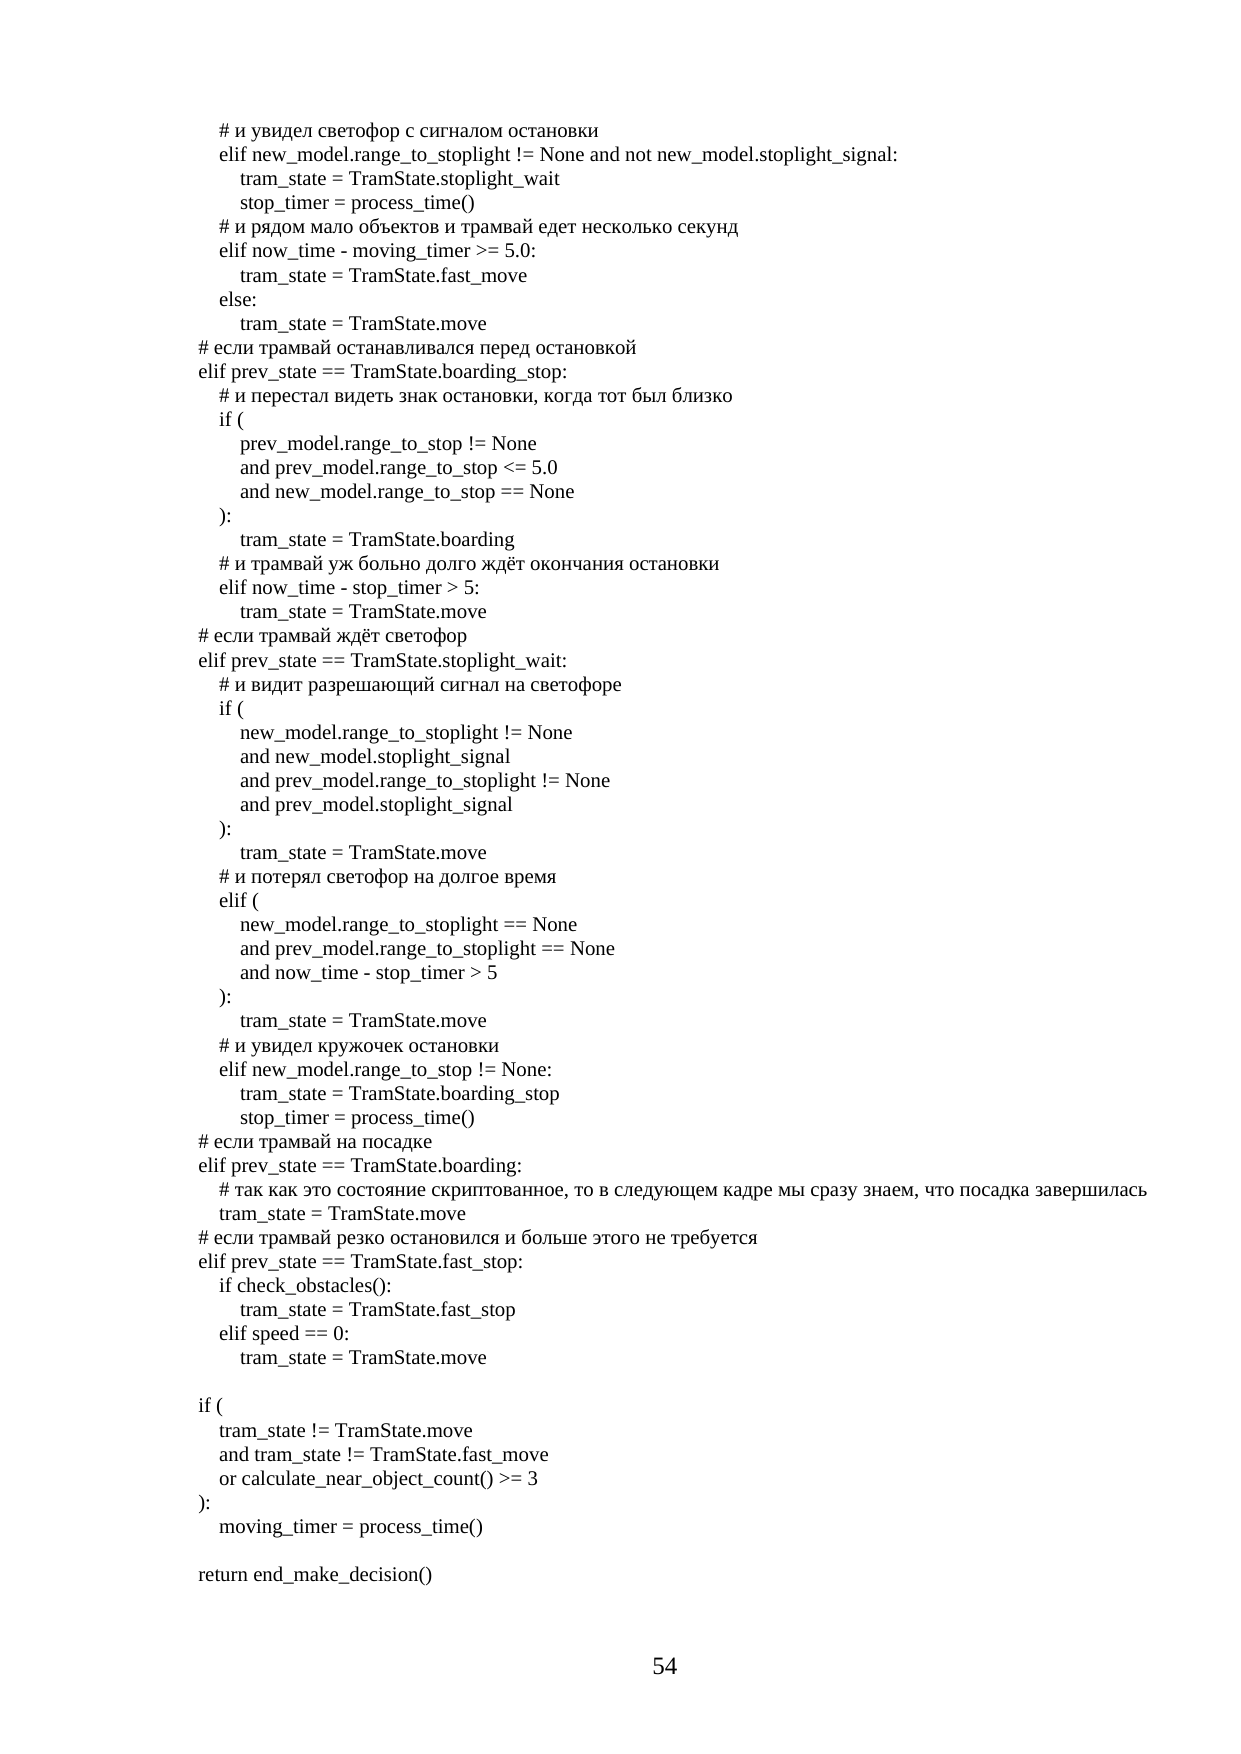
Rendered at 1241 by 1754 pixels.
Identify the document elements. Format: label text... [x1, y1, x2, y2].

text tram_state = TramState.boarding_stop [177, 1081, 1152, 1105]
text or calculate_near_object_count() >= 3 [177, 1466, 1152, 1490]
text # если трамвай резко остановился и больше этого не требуется [177, 1225, 1152, 1249]
text elif prev_state == TramState.boarding_stop: [177, 359, 1152, 383]
text ): [177, 816, 1152, 840]
text elif speed == 0: [177, 1321, 1152, 1345]
text elif prev_state == TramState.fast_stop: [177, 1249, 1152, 1273]
text tram_state = TramState.fast_move [177, 262, 1152, 287]
text if ( [177, 696, 1152, 720]
text # и увидел кружочек остановки [177, 1032, 1152, 1057]
text if check_obstacles(): [177, 1273, 1152, 1297]
text and prev_model.stoplight_signal [177, 792, 1152, 816]
text tram_state = TramState.move [177, 1345, 1152, 1369]
text new_model.range_to_stoplight == None [177, 912, 1152, 936]
text # так как это состояние скриптованное, то в следующем кадре мы сразу знаем, что посадка завершилась [177, 1177, 1152, 1201]
text # и трамвай уж больно долго ждёт окончания остановки [177, 551, 1152, 575]
text stop_timer = process_time() [177, 190, 1152, 214]
text elif ( [177, 888, 1152, 912]
text stop_timer = process_time() [177, 1105, 1152, 1129]
text if ( [177, 407, 1152, 431]
text tram_state = TramState.fast_stop [177, 1297, 1152, 1321]
text tram_state = TramState.stoplight_wait [177, 166, 1152, 190]
text and new_model.stoplight_signal [177, 744, 1152, 768]
text ): [177, 984, 1152, 1008]
text tram_state = TramState.move [177, 599, 1152, 623]
text new_model.range_to_stoplight != None [177, 720, 1152, 744]
text tram_state = TramState.move [177, 311, 1152, 335]
text else: [177, 287, 1152, 311]
text elif now_time - stop_timer > 5: [177, 575, 1152, 599]
text return end_make_decision() [177, 1562, 1152, 1586]
text # и рядом мало объектов и трамвай едет несколько секунд [177, 214, 1152, 238]
text ): [177, 503, 1152, 527]
text moving_timer = process_time() [177, 1514, 1152, 1538]
text and prev_model.range_to_stoplight != None [177, 768, 1152, 792]
text # и перестал видеть знак остановки, когда тот был близко [177, 383, 1152, 407]
text # и увидел светофор с сигналом остановки [177, 118, 1152, 142]
text tram_state != TramState.move [177, 1417, 1152, 1442]
text # и видит разрешающий сигнал на светофоре [177, 672, 1152, 696]
text # если трамвай на посадке [177, 1129, 1152, 1153]
text tram_state = TramState.move [177, 1201, 1152, 1225]
text # если трамвай ждёт светофор [177, 623, 1152, 647]
text if ( [177, 1393, 1152, 1417]
text elif prev_state == TramState.boarding: [177, 1153, 1152, 1177]
text and now_time - stop_timer > 5 [177, 960, 1152, 984]
text prev_model.range_to_stop != None [177, 431, 1152, 455]
text elif now_time - moving_timer >= 5.0: [177, 238, 1152, 262]
text tram_state = TramState.move [177, 840, 1152, 864]
text tram_state = TramState.move [177, 1008, 1152, 1032]
text ): [177, 1490, 1152, 1514]
text # если трамвай останавливался перед остановкой [177, 335, 1152, 359]
text elif new_model.range_to_stop != None: [177, 1057, 1152, 1081]
text elif new_model.range_to_stoplight != None and not new_model.stoplight_signal: [177, 142, 1152, 166]
text and prev_model.range_to_stoplight == None [177, 936, 1152, 960]
text and new_model.range_to_stop == None [177, 479, 1152, 503]
text # и потерял светофор на долгое время [177, 864, 1152, 888]
text and prev_model.range_to_stop <= 5.0 [177, 455, 1152, 479]
text elif prev_state == TramState.stoplight_wait: [177, 647, 1152, 672]
text tram_state = TramState.boarding [177, 527, 1152, 551]
text and tram_state != TramState.fast_move [177, 1442, 1152, 1466]
